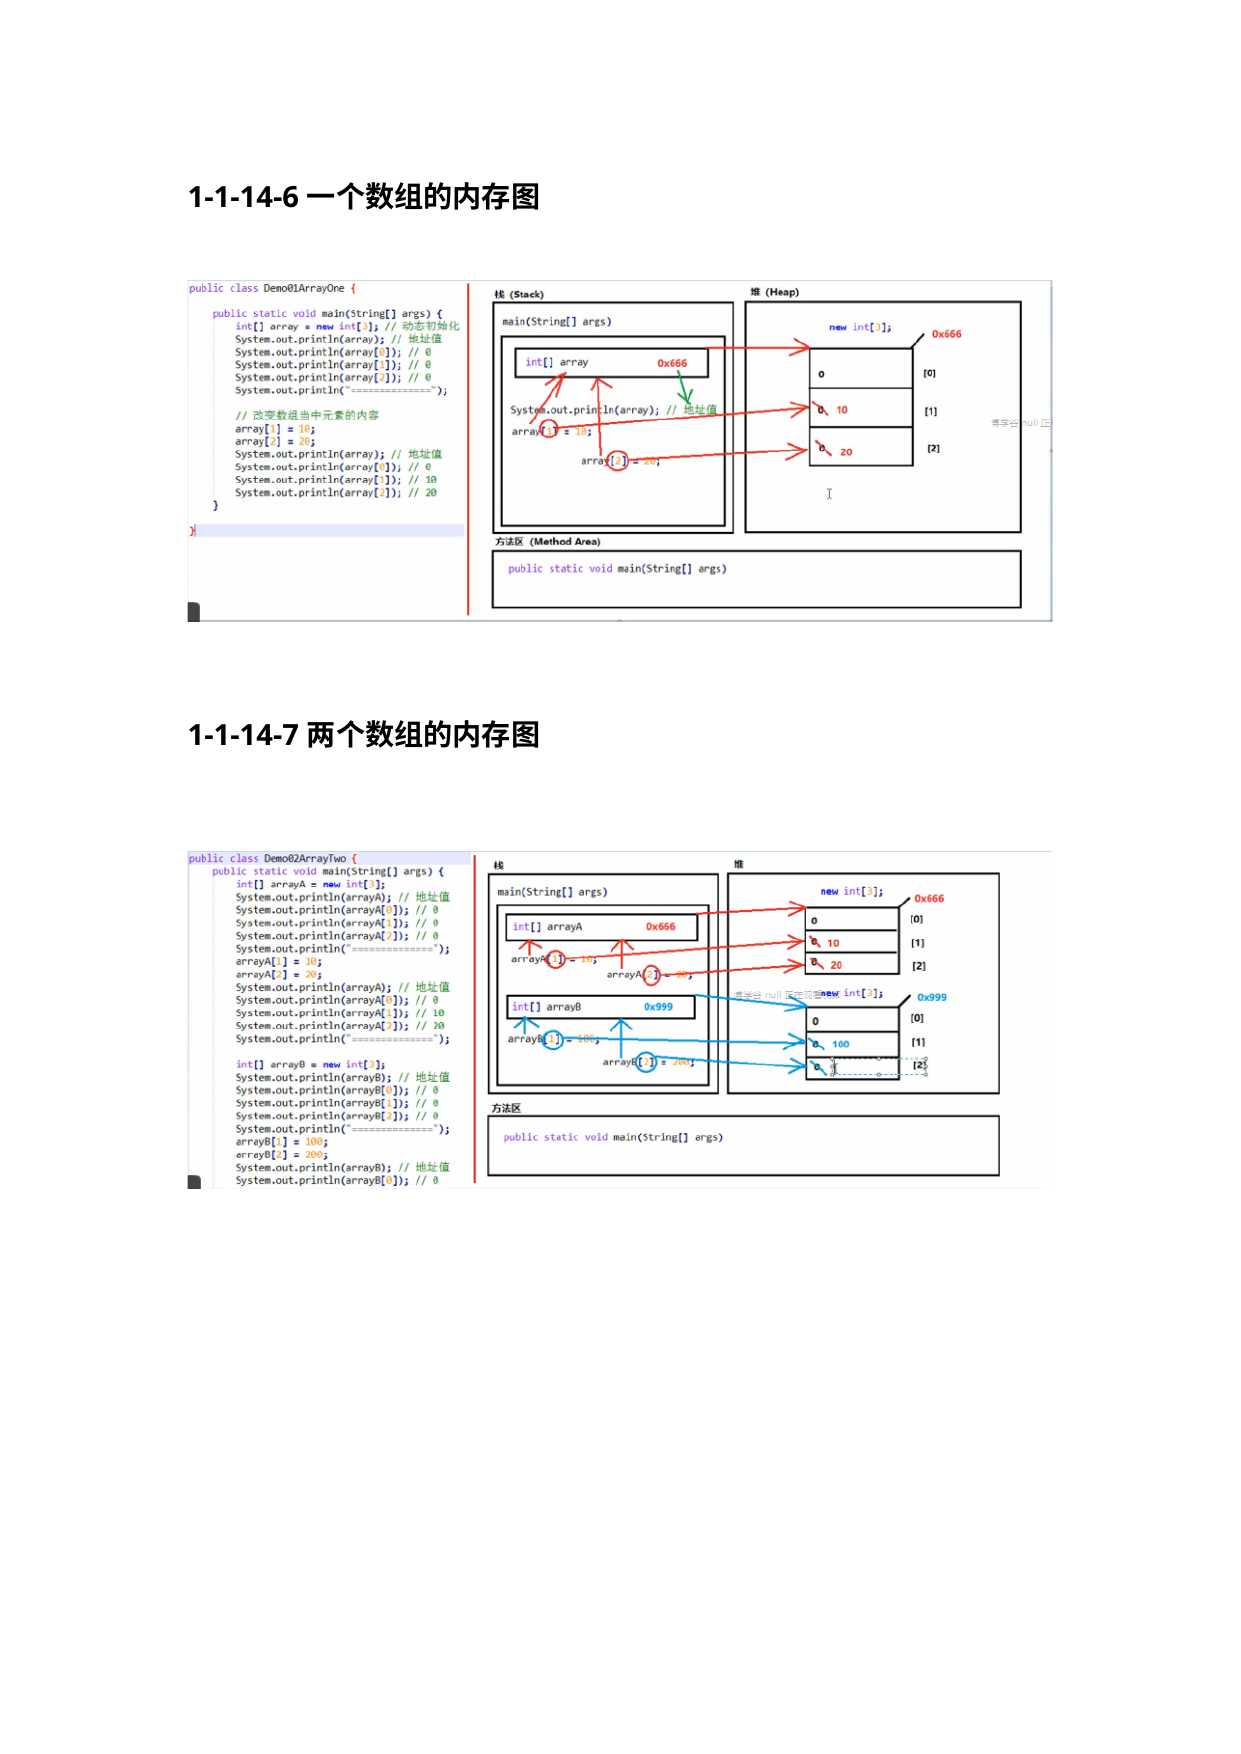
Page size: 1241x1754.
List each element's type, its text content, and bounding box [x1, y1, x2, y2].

picture [187, 851, 1053, 1189]
subtitle 1-1-14-6 一个数组的内存图 [187, 162, 1053, 227]
picture [187, 280, 1053, 622]
subtitle 1-1-14-7 两个数组的内存图 [187, 700, 1053, 765]
